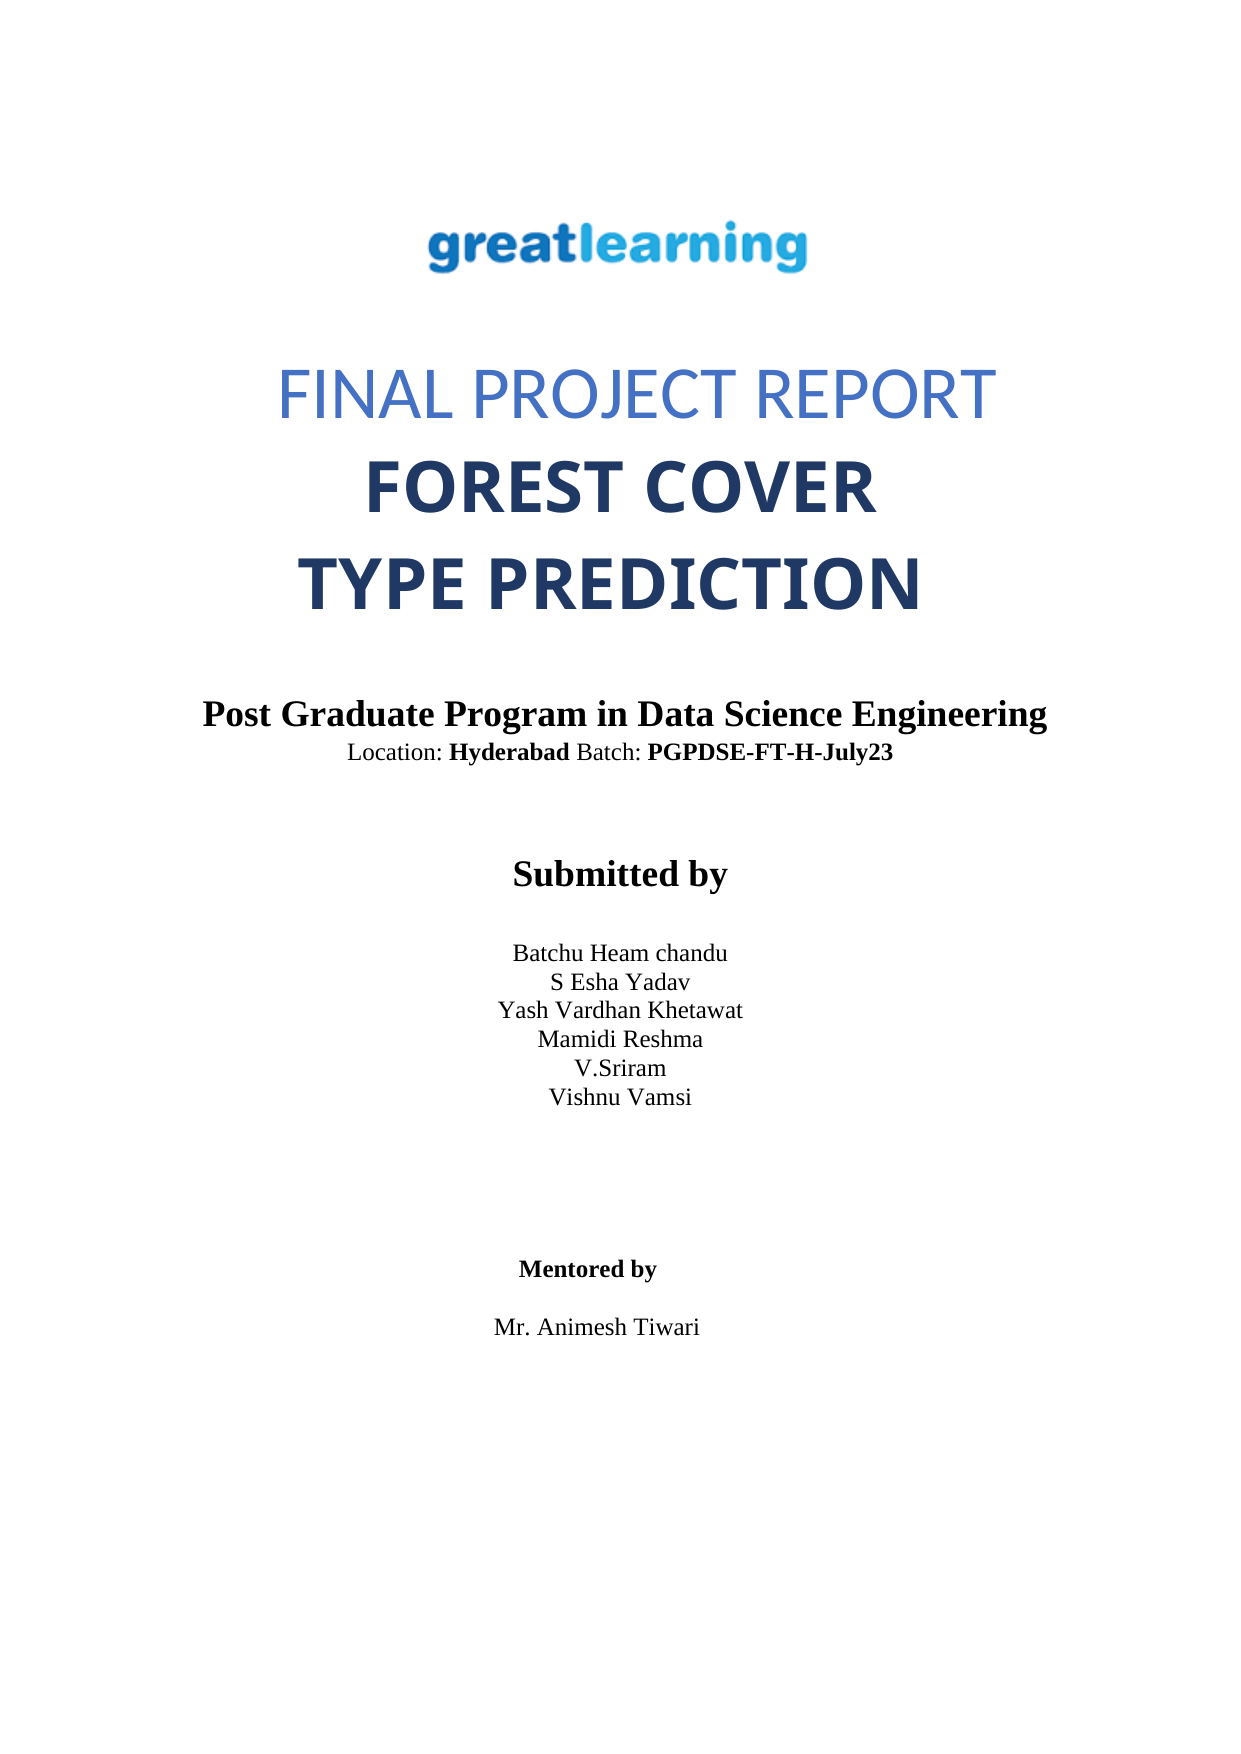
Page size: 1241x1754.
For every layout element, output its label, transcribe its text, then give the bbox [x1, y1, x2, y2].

text Yash Vardhan Khetawat [150, 996, 1090, 1024]
text S Esha Yadav [150, 967, 1090, 996]
text V.Sriram [150, 1053, 1090, 1082]
text Mr. Animesh Tiwari [150, 1312, 1090, 1341]
text Mamidi Reshma [150, 1024, 1090, 1053]
text Submitted by [150, 852, 1090, 895]
text Batchu Heam chandu [150, 938, 1090, 967]
picture [423, 150, 812, 340]
text Mentored by [150, 1254, 1090, 1283]
text Post Graduate Program in Data Science Engineering [150, 686, 1090, 737]
text Location: Hyderabad Batch: PGPDSE-FT-H-July23 [150, 737, 1090, 766]
text FOREST COVER TYPE PREDICTION [150, 437, 1090, 630]
text Vishnu Vamsi [150, 1082, 1090, 1111]
